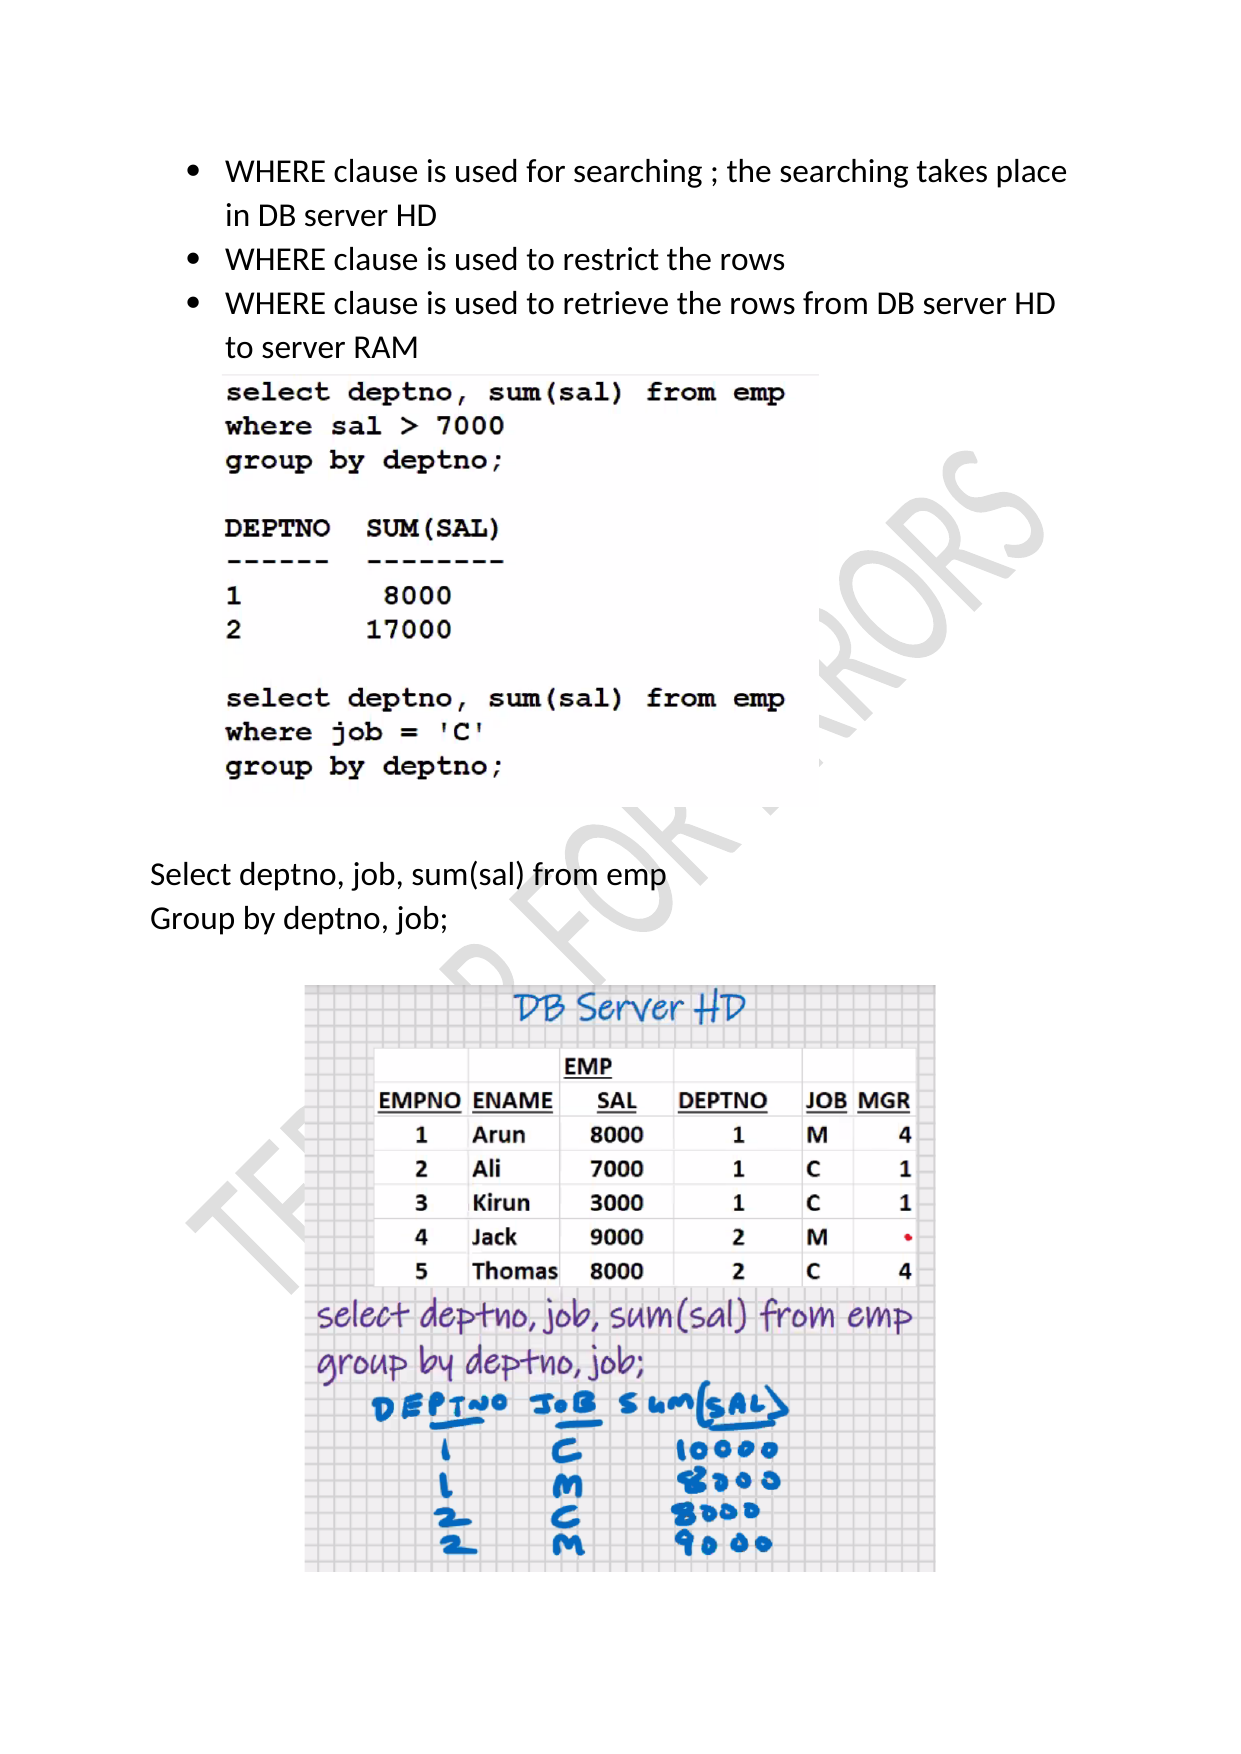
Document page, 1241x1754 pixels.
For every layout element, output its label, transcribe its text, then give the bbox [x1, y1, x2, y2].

picture [221, 374, 819, 807]
text Select deptno, job, sum(sal) from emp [150, 853, 1090, 894]
list WHERE clause is used for searching ; the searching takes place in DB server HD [187, 150, 1090, 235]
list WHERE clause is used to retrieve the rows from DB server HD to server RAM [187, 282, 1090, 367]
text Group by deptno, job; [150, 897, 1090, 938]
list WHERE clause is used to restrict the rows [187, 238, 1090, 279]
picture [304, 985, 936, 1572]
